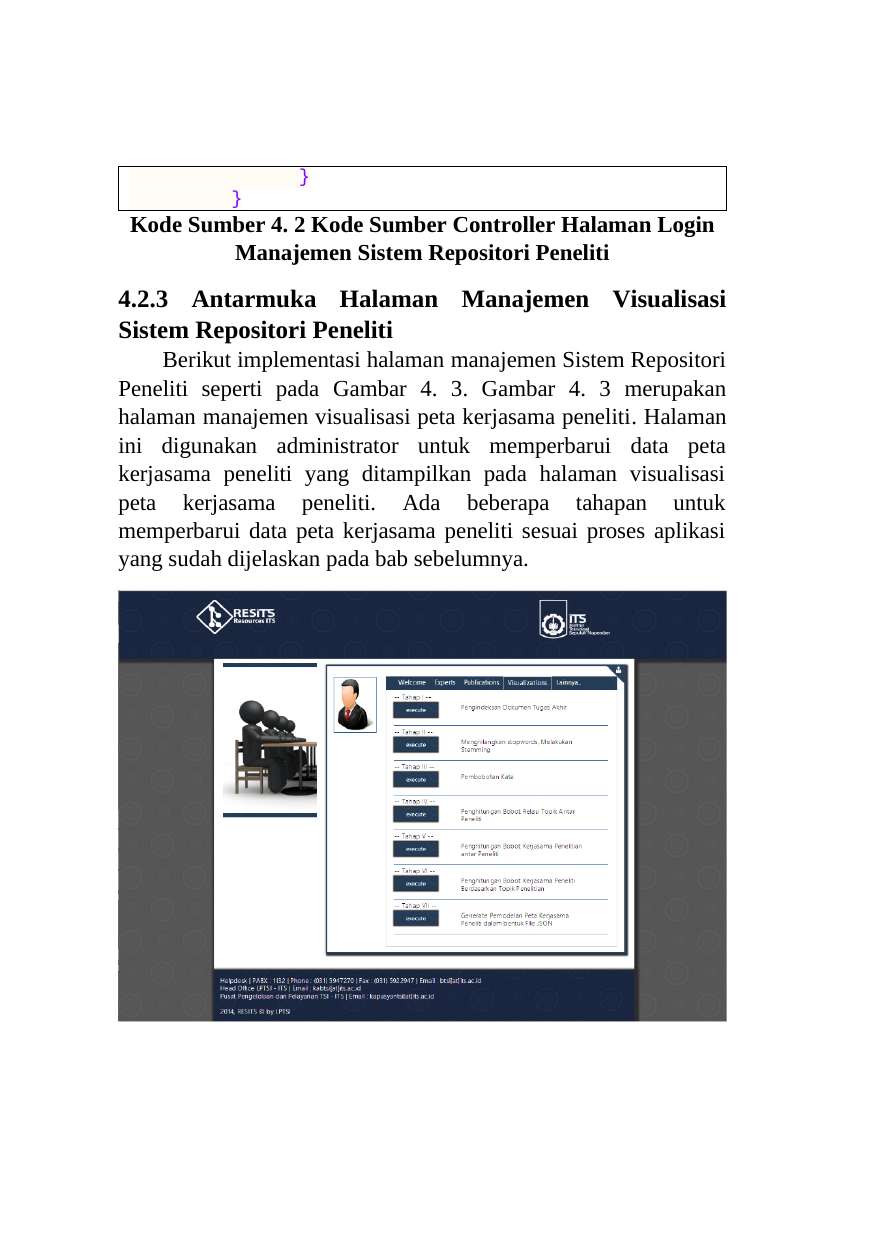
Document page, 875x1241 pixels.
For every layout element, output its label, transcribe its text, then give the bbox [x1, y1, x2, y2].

text Kode Sumber 4. 2 Kode Sumber Controller Halaman Login Manajemen Sistem Repositori Peneliti [118, 211, 726, 266]
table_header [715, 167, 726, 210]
subtitle 4.2.3 Antarmuka Halaman Manajemen Visualisasi Sistem Repositori Peneliti [118, 284, 726, 344]
picture [118, 590, 727, 1022]
text Berikut implementasi halaman manajemen Sistem Repositori Peneliti seperti pada Gambar 4. 3. Gambar 4. 3 merupakan halaman manajemen visualisasi peta kerjasama peneliti. Halaman ini digunakan administrator untuk memperbarui data peta kerjasama peneliti yang ditampilkan pada halaman visualisasi peta kerjasama peneliti. Ada beberapa tahapan untuk memperbarui data peta kerjasama peneliti sesuai proses aplikasi yang sudah dijelaskan pada bab sebelumnya. [118, 346, 726, 572]
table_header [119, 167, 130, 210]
